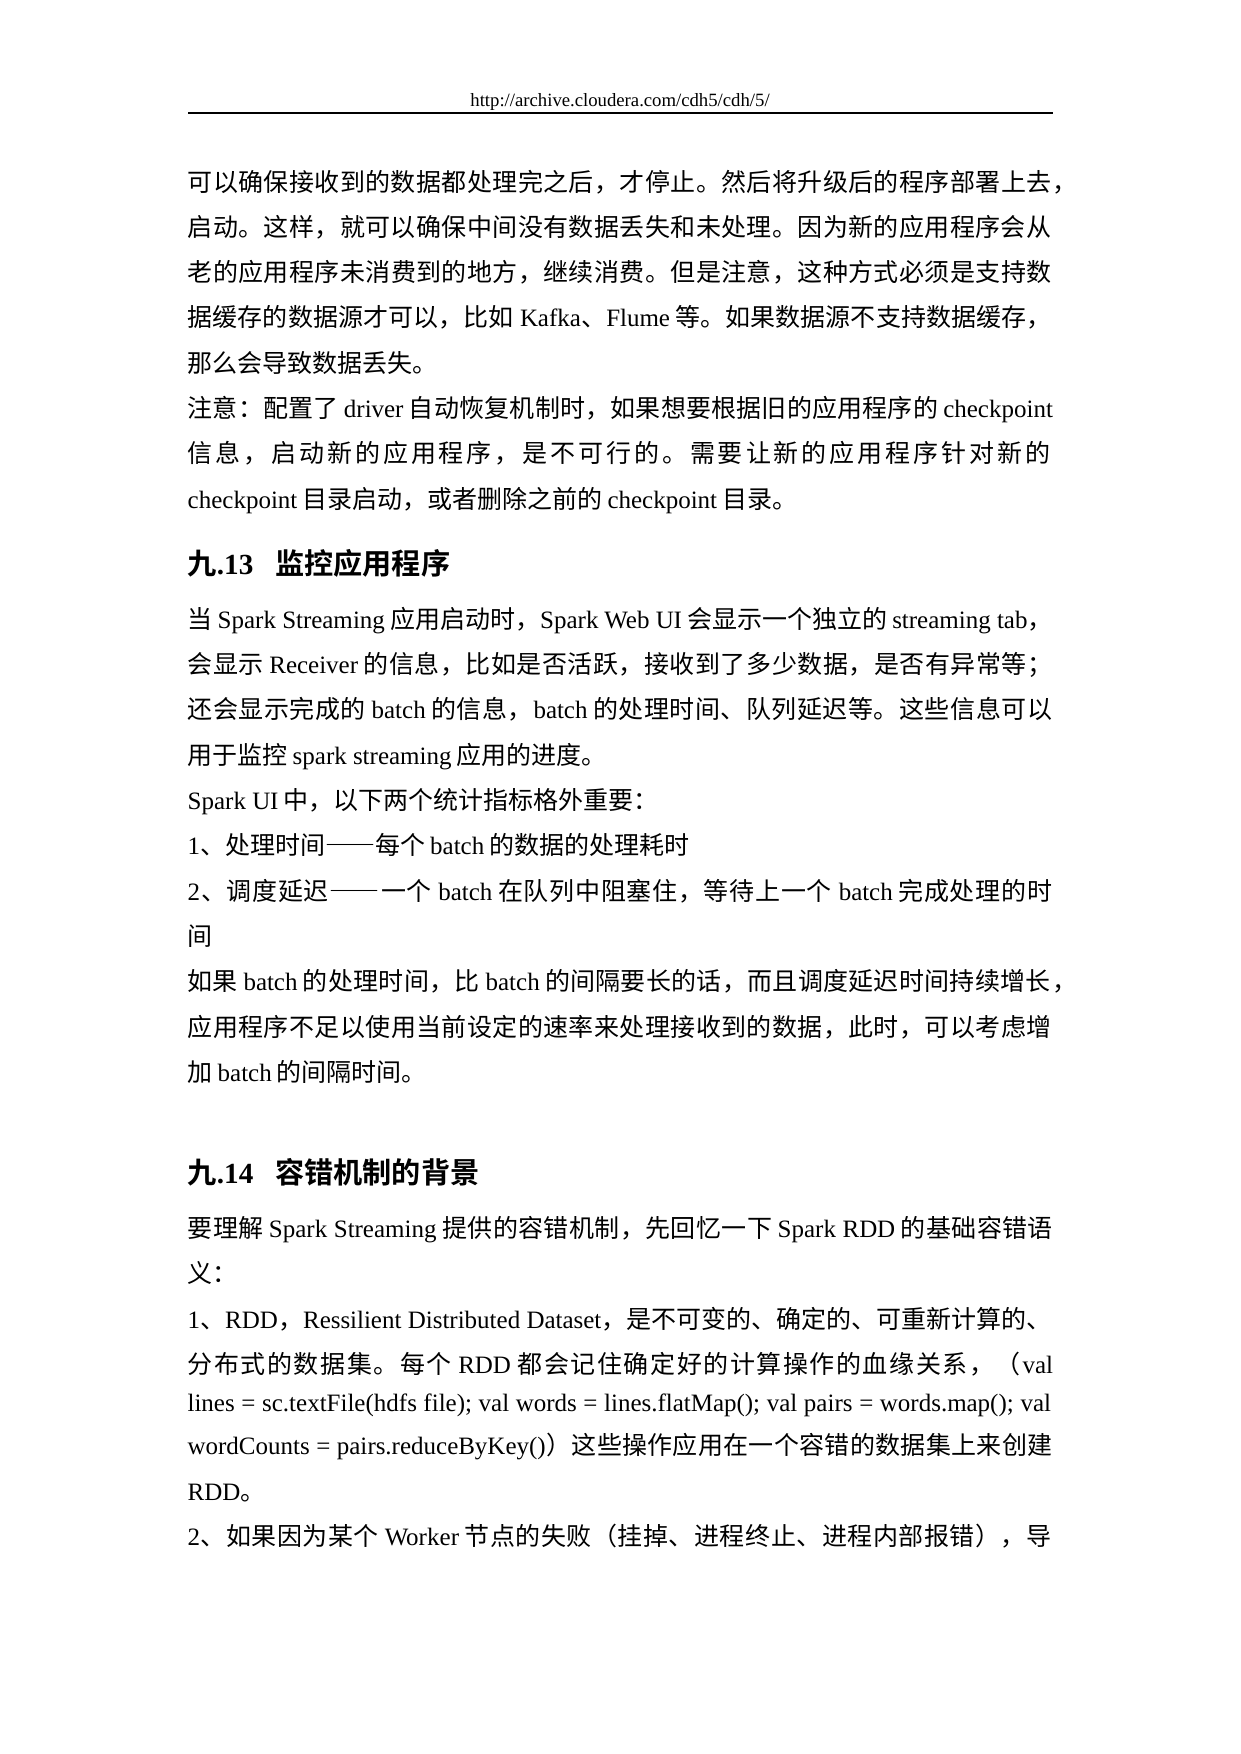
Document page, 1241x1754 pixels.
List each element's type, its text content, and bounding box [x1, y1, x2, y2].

text Spark UI中，以下两个统计指标格外重要： [187, 781, 1053, 817]
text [187, 162, 1053, 379]
subtitle 容错机制的背景 [187, 1150, 1053, 1192]
text 要理解Spark Streaming提供的容错机制，先回忆一下Spark RDD的基础容错语义： [187, 1208, 1053, 1290]
text 1、RDD，Ressilient Distributed Dataset，是不可变的、确定的、可重新计算的、分布式的数据集。每个RDD都会记住确定好的计算操作的血缘关系，（val lines = sc.textFile(hdfs file); val words = lines.flatMap(); val pairs = words.map(); val wordCounts = pairs.reduceByKey()）这些操作应用在一个容错的数据集上来创建RDD。 [187, 1299, 1053, 1507]
subtitle 监控应用程序 [187, 541, 1053, 583]
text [187, 1516, 1053, 1552]
text 当Spark Streaming应用启动时，Spark Web UI会显示一个独立的streaming tab，会显示Receiver的信息，比如是否活跃，接收到了多少数据，是否有异常等；还会显示完成的batch的信息，batch的处理时间、队列延迟等。这些信息可以用于监控spark streaming应用的进度。 [187, 599, 1053, 771]
text 2、调度延迟——一个batch在队列中阻塞住，等待上一个batch完成处理的时间 [187, 871, 1053, 953]
text 如果batch的处理时间，比batch的间隔要长的话，而且调度延迟时间持续增长，应用程序不足以使用当前设定的速率来处理接收到的数据，此时，可以考虑增加batch的间隔时间。 [187, 962, 1053, 1089]
text 1、处理时间——每个batch的数据的处理耗时 [187, 826, 1053, 862]
text 注意：配置了driver自动恢复机制时，如果想要根据旧的应用程序的checkpoint信息，启动新的应用程序，是不可行的。需要让新的应用程序针对新的checkpoint目录启动，或者删除之前的checkpoint目录。 [187, 388, 1053, 515]
